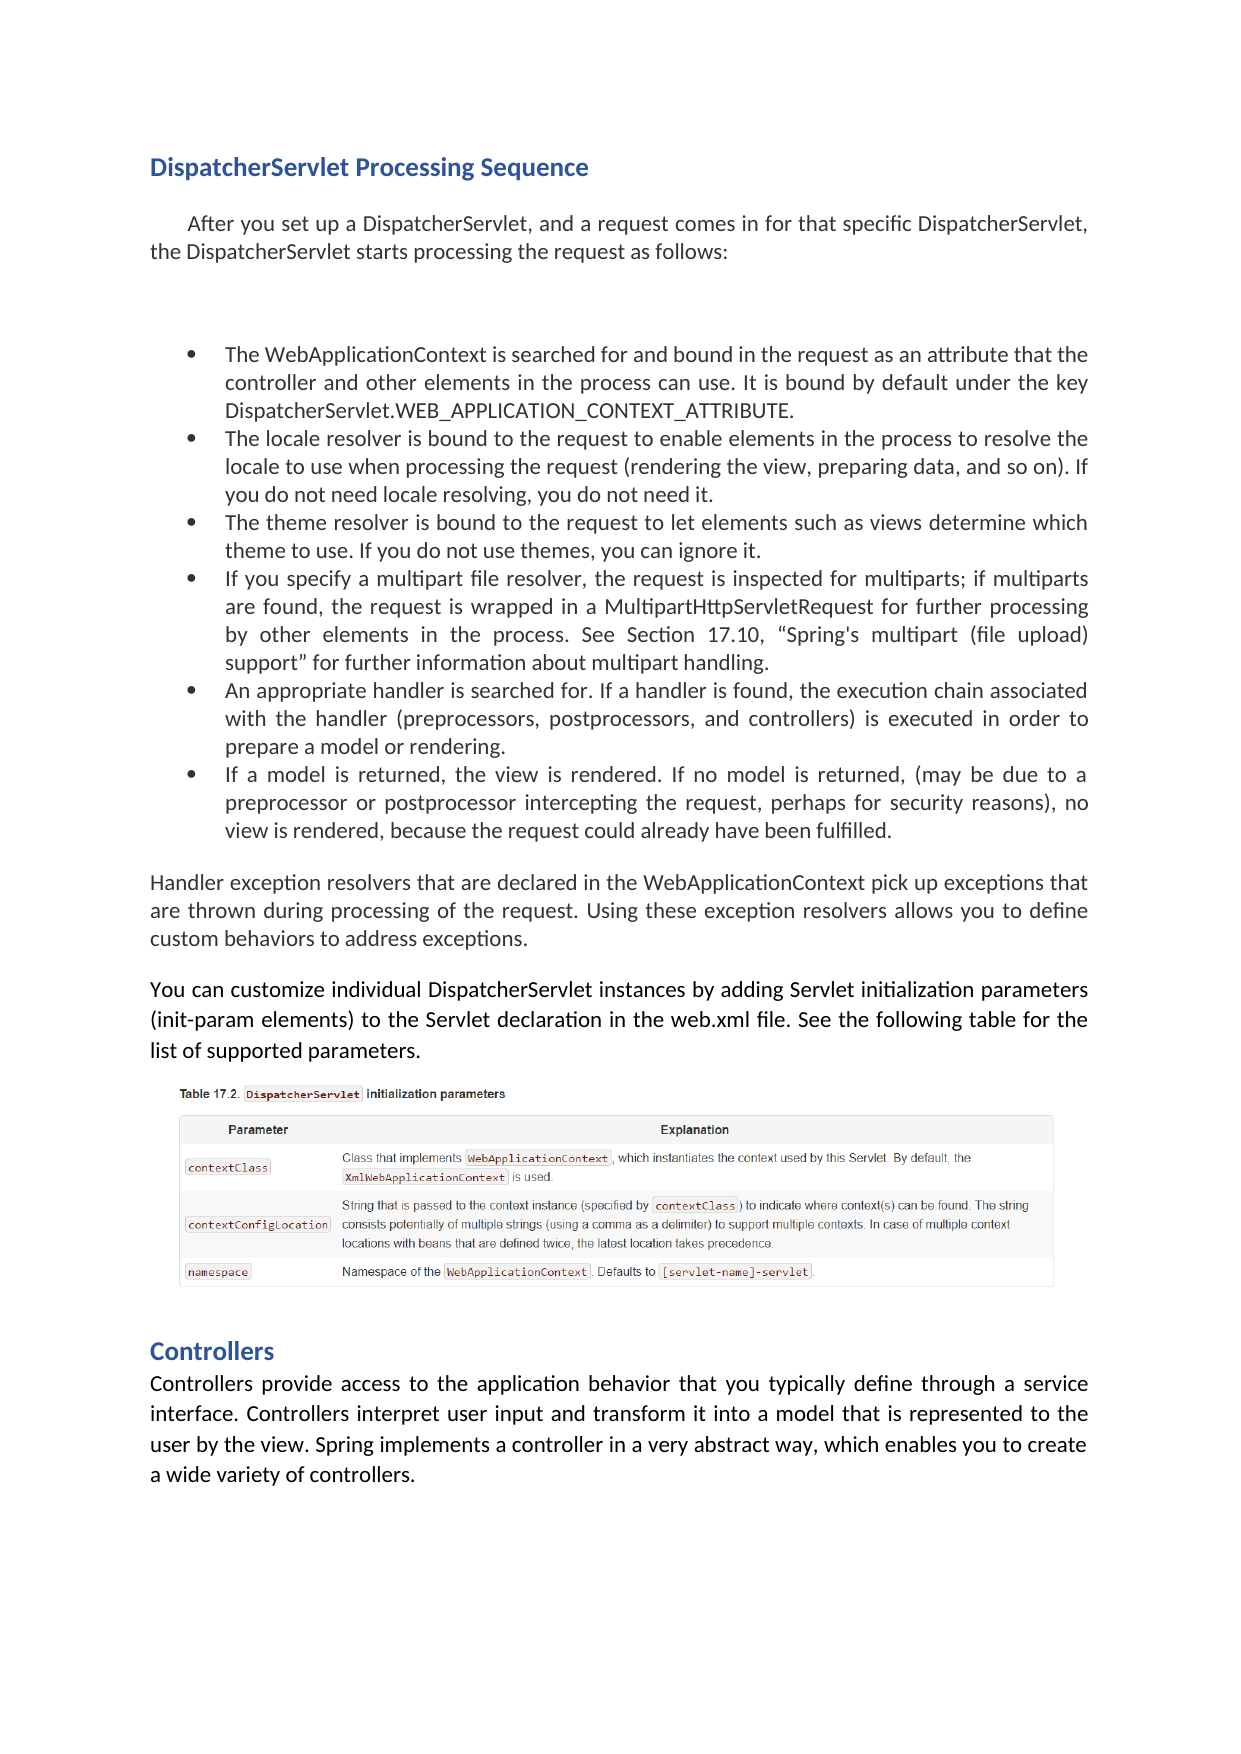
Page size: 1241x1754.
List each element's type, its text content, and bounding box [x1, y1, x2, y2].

text You can customize individual DispatcherServlet instances by adding Servlet initialization parameters (init-param elements) to the Servlet declaration in the web.xml file. See the following table for the list of supported parameters. [150, 975, 1090, 1064]
text After you set up a DispatcherServlet, and a request comes in for that specific DispatcherServlet, the DispatcherServlet starts processing the request as follows: [150, 209, 1090, 265]
list An appropriate handler is searched for. If a handler is found, the execution chain associated with the handler (preprocessors, postprocessors, and controllers) is executed in order to prepare a model or rendering. [187, 676, 1090, 760]
list The locale resolver is bound to the request to enable elements in the process to resolve the locale to use when processing the request (rendering the view, preparing data, and so on). If you do not need locale resolving, you do not need it. [187, 424, 1090, 508]
list If you specify a multipart file resolver, the request is inspected for multiparts; if multiparts are found, the request is wrapped in a MultipartHttpServletRequest for further processing by other elements in the process. See Section 17.10, “Spring's multipart (file upload) support” for further information about multipart handling. [187, 564, 1090, 676]
list If a model is returned, the view is rendered. If no model is returned, (may be due to a preprocessor or postprocessor intercepting the request, perhaps for security reasons), no view is rendered, because the request could already have been fulfilled. [187, 760, 1090, 844]
subtitle Controllers [150, 1334, 1090, 1367]
list The WebApplicationContext is searched for and bound in the request as an attribute that the controller and other elements in the process can use. It is bound by default under the key DispatcherServlet.WEB_APPLICATION_CONTEXT_ATTRIBUTE. [187, 340, 1090, 424]
picture [150, 1082, 1091, 1315]
text Controllers provide access to the application behavior that you typically define through a service interface. Controllers interpret user input and transform it into a model that is represented to the user by the view. Spring implements a controller in a very abstract way, which enables you to create a wide variety of controllers. [150, 1369, 1090, 1488]
subtitle DispatcherServlet Processing Sequence [150, 150, 1090, 183]
text Handler exception resolvers that are declared in the WebApplicationContext pick up exceptions that are thrown during processing of the request. Using these exception resolvers allows you to define custom behaviors to address exceptions. [150, 868, 1090, 952]
list The theme resolver is bound to the request to let elements such as views determine which theme to use. If you do not use themes, you can ignore it. [187, 508, 1090, 564]
